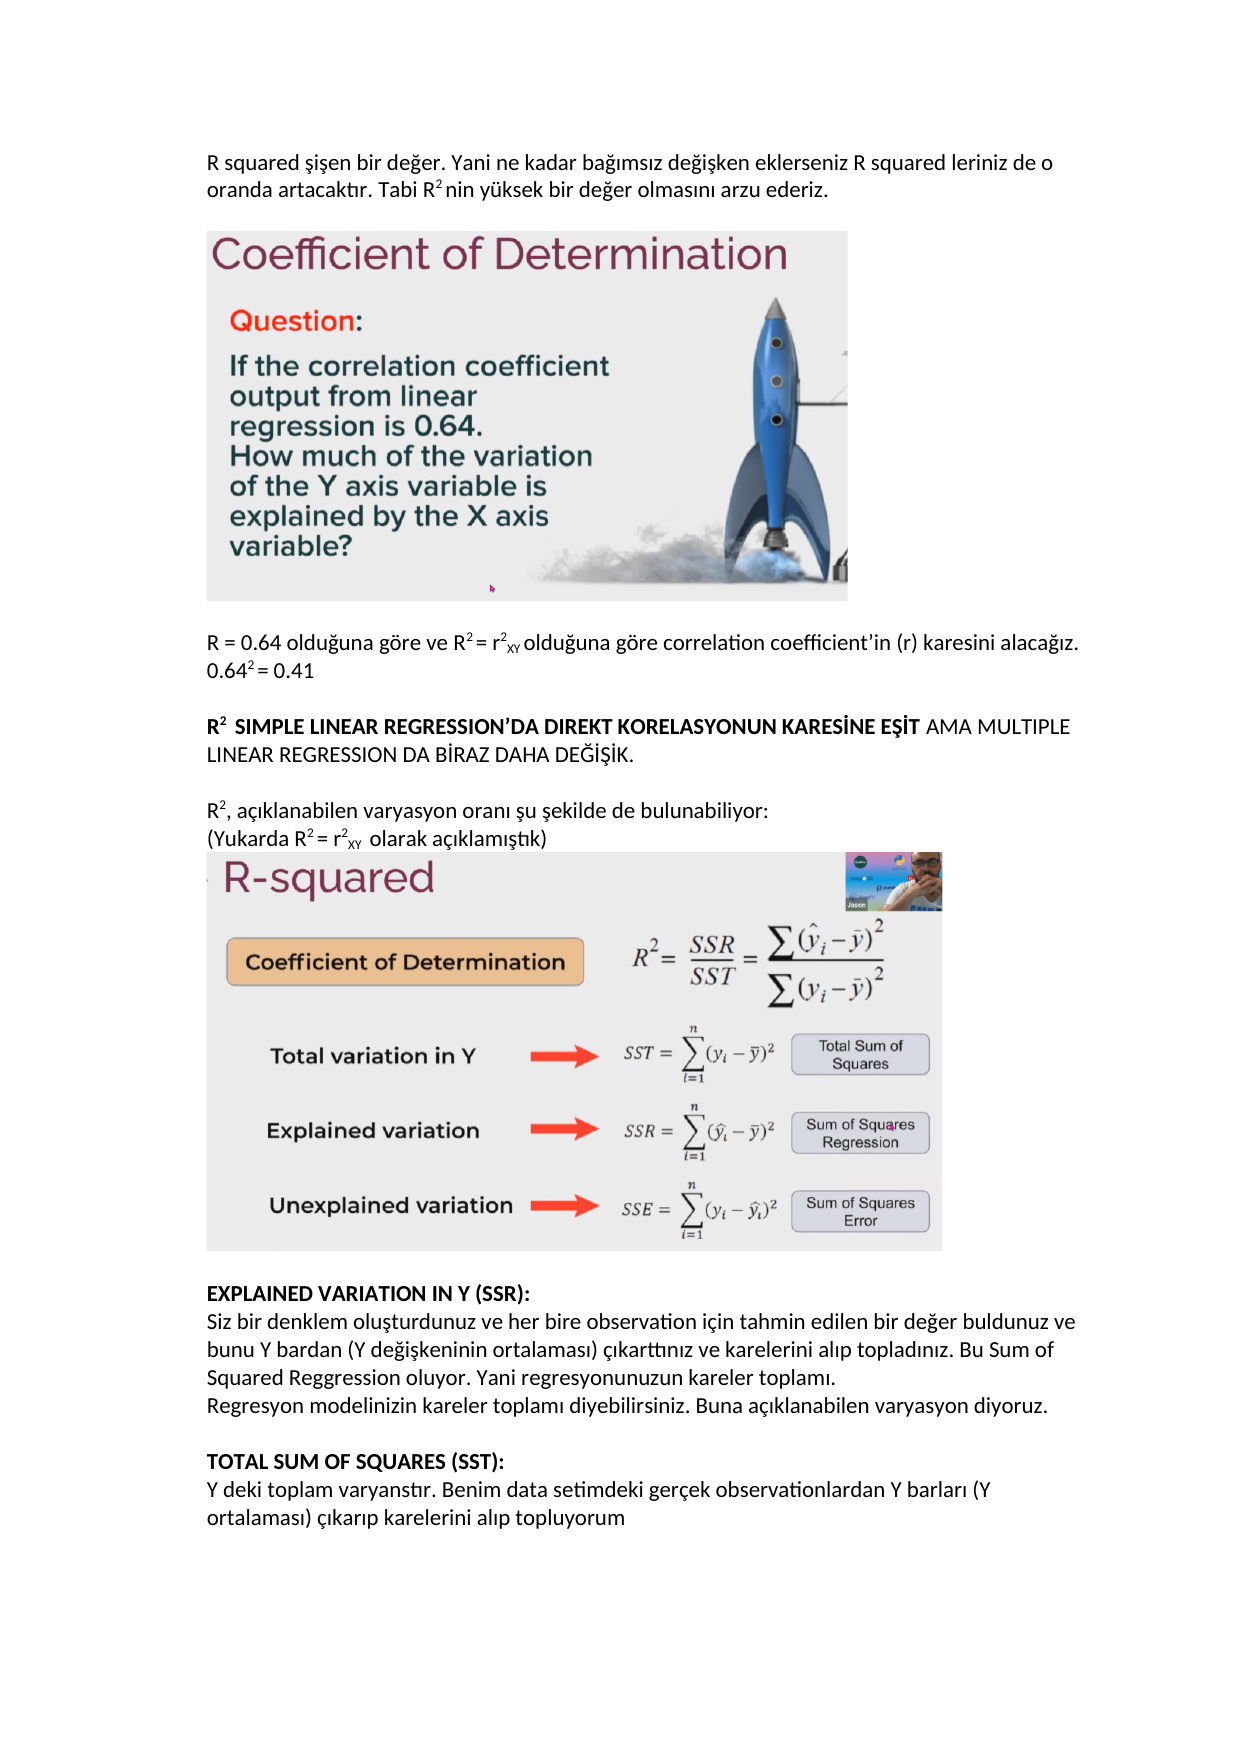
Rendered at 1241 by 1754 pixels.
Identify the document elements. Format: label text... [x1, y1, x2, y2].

text (Yukarda R2 = r2XY olarak açıklamıştık) [207, 824, 1093, 852]
text Y deki toplam varyanstır. Benim data setimdeki gerçek observationlardan Y barları (Y ortalaması) çıkarıp karelerini alıp topluyorum [207, 1475, 1093, 1531]
text R2, açıklanabilen varyasyon oranı şu şekilde de bulunabiliyor: [207, 796, 1093, 824]
text Regresyon modelinizin kareler toplamı diyebilirsiniz. Buna açıklanabilen varyasyon diyoruz. [207, 1391, 1093, 1419]
text TOTAL SUM OF SQUARES (SST): [207, 1447, 1093, 1475]
text R2 SIMPLE LINEAR REGRESSION’DA DIREKT KORELASYONUN KARESİNE EŞİT AMA MULTIPLE LINEAR REGRESSION DA BİRAZ DAHA DEĞİŞİK. [207, 712, 1093, 768]
text R squared şişen bir değer. Yani ne kadar bağımsız değişken eklerseniz R squared leriniz de o oranda artacaktır. Tabi R2 nin yüksek bir değer olmasını arzu ederiz. [207, 148, 1093, 204]
picture [206, 852, 943, 1251]
picture [206, 231, 848, 601]
text R = 0.64 olduğuna göre ve R2 = r2XY olduğuna göre correlation coefficient’in (r) karesini alacağız. 0.642 = 0.41 [207, 628, 1093, 684]
text Siz bir denklem oluşturdunuz ve her bire observation için tahmin edilen bir değer buldunuz ve bunu Y bardan (Y değişkeninin ortalaması) çıkarttınız ve karelerini alıp topladınız. Bu Sum of Squared Reggression oluyor. Yani regresyonunuzun kareler toplamı. [207, 1307, 1093, 1391]
text EXPLAINED VARIATION IN Y (SSR): [207, 1279, 1093, 1307]
